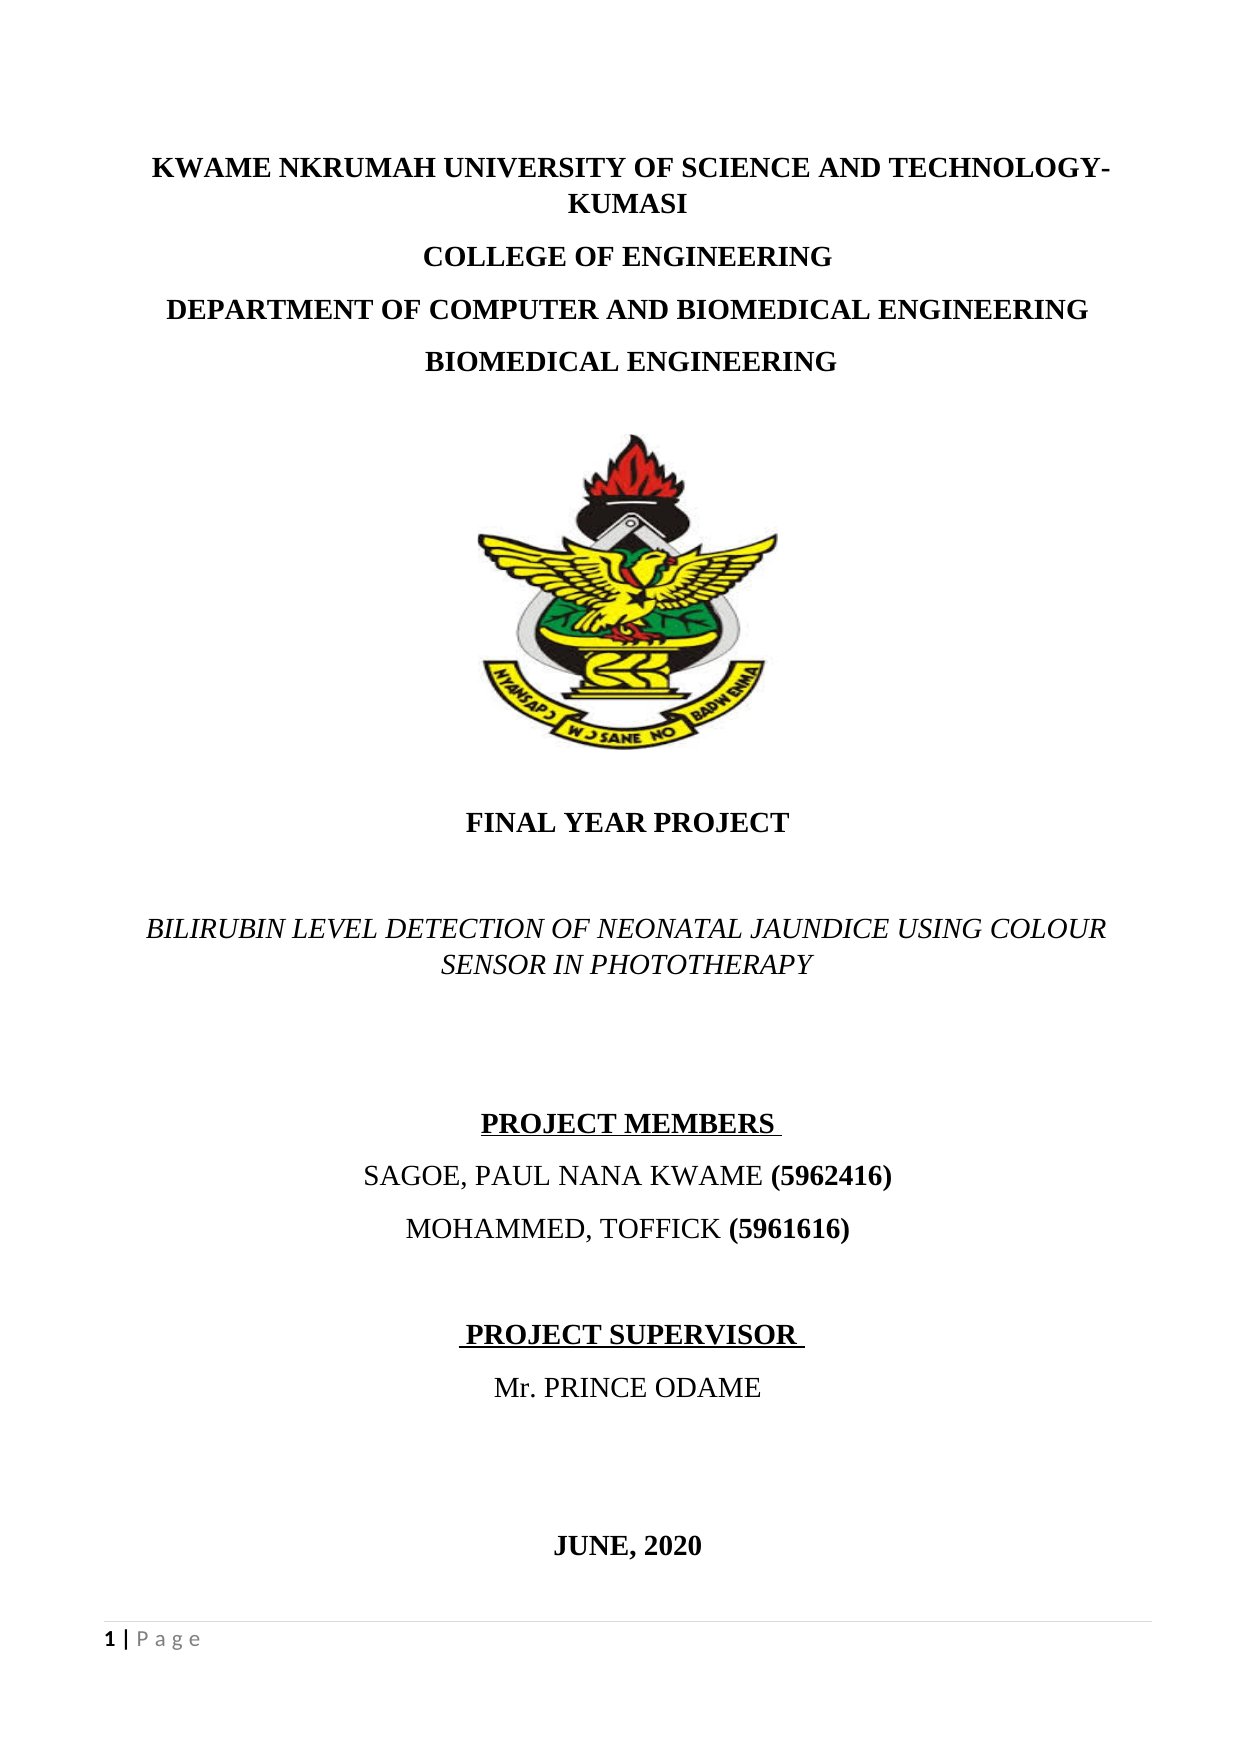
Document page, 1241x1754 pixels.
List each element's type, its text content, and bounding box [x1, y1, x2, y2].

text Mr. PRINCE ODAME [103, 1370, 1152, 1403]
text PROJECT MEMBERS [103, 1106, 1152, 1139]
text JUNE, 2020 [103, 1528, 1152, 1562]
text BIOMEDICAL ENGINEERING [103, 344, 1152, 378]
text MOHAMMED, TOFFICK (5961616) [103, 1211, 1152, 1245]
text COLLEGE OF ENGINEERING [103, 239, 1152, 272]
text FINAL YEAR PROJECT [103, 806, 1152, 839]
text KWAME NKRUMAH UNIVERSITY OF SCIENCE AND TECHNOLOGY-KUMASI [103, 150, 1152, 220]
text BILIRUBIN LEVEL DETECTION OF NEONATAL JAUNDICE USING COLOUR SENSOR IN PHOTOTHERAPY [103, 911, 1152, 981]
text DEPARTMENT OF COMPUTER AND BIOMEDICAL ENGINEERING [103, 292, 1152, 325]
text PROJECT SUPERVISOR [103, 1317, 1152, 1351]
picture [477, 434, 778, 750]
text SAGOE, PAUL NANA KWAME (5962416) [103, 1158, 1152, 1192]
